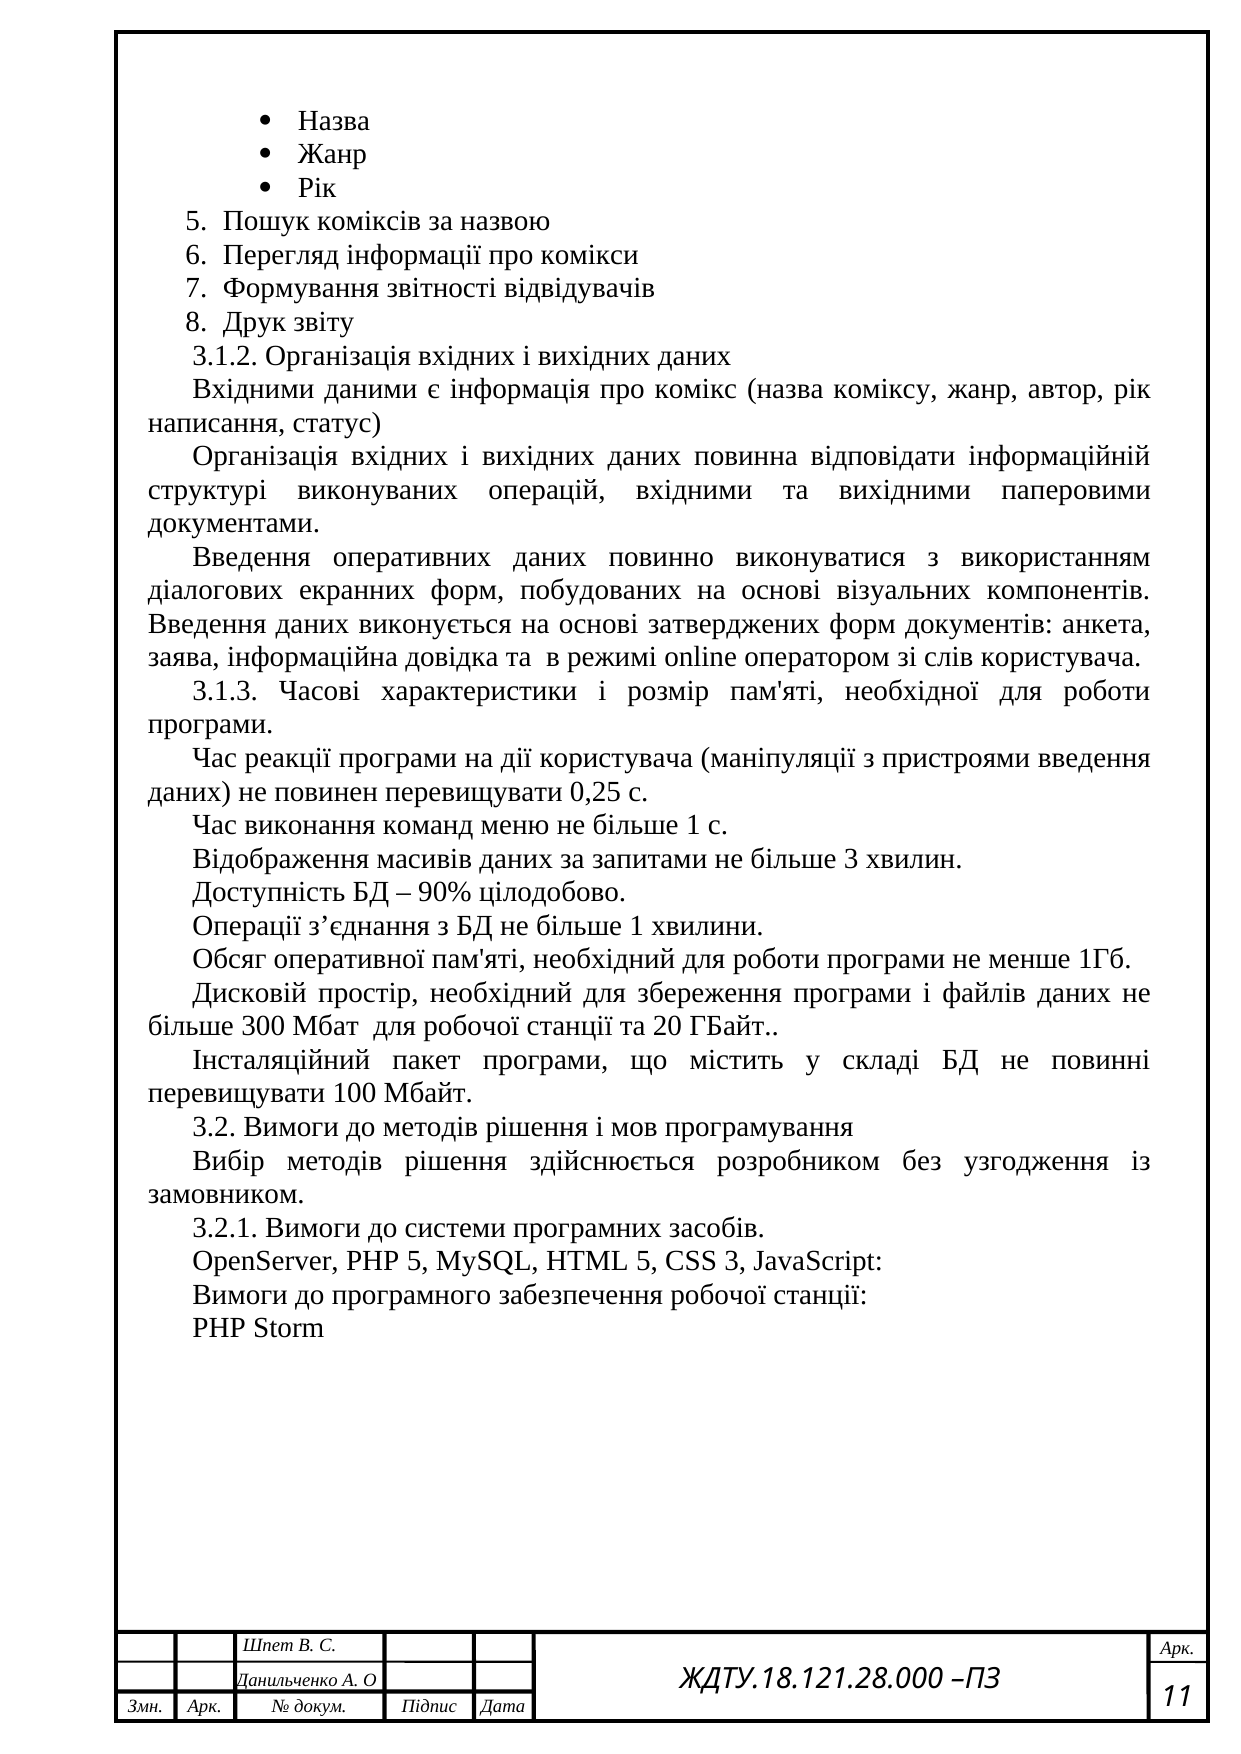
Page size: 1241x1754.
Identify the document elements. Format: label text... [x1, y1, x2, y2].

text Доступність БД – 90% цілодобово. [148, 874, 1152, 908]
list Перегляд інформації про комікси [185, 237, 1152, 271]
list Друк звіту [185, 304, 1152, 338]
list Назва [260, 103, 1152, 136]
text Введення оперативних даних повинно виконуватися з використанням діалогових екранних форм, побудованих на основі візуальних компонентів. Введення даних виконується на основі затверджених форм документів: анкета, заява, інформаційна довідка та в режимі online оператором зі слів користувача. [148, 539, 1152, 673]
text Вибір методів рішення здійснюється розробником без узгодження із замовником. [148, 1143, 1152, 1210]
text 3.1.2. Організація вхідних і вихідних даних [148, 338, 1152, 371]
list Пошук коміксів за назвою [185, 203, 1152, 237]
list Рік [260, 170, 1152, 203]
text Дисковій простір, необхідний для збереження програми і файлів даних не більше 300 Мбат для робочої станції та 20 ГБайт.. [148, 975, 1152, 1042]
text Інсталяційний пакет програми, що містить у складі БД не повинні перевищувати 100 Мбайт. [148, 1042, 1152, 1109]
text 3.1.3. Часові характеристики і розмір пам'яті, необхідної для роботи програми. [148, 673, 1152, 740]
text Операції з’єднання з БД не більше 1 хвилини. [148, 908, 1152, 941]
text 3.2.1. Вимоги до системи програмних засобів. [148, 1210, 1152, 1243]
text Вхідними даними є інформація про комікс (назва коміксу, жанр, автор, рік написання, статус) [148, 371, 1152, 438]
text Вимоги до програмного забезпечення робочої станції: [148, 1277, 1152, 1310]
text Обсяг оперативної пам'яті, необхідний для роботи програми не менше 1Гб. [148, 941, 1152, 975]
text Відображення масивів даних за запитами не більше 3 хвилин. [148, 841, 1152, 874]
text 3.2. Вимоги до методів рішення і мов програмування [148, 1109, 1152, 1143]
text Час виконання команд меню не більше 1 с. [148, 807, 1152, 841]
list Формування звітності відвідувачів [185, 271, 1152, 304]
list Жанр [260, 136, 1152, 170]
text PHP Storm [148, 1310, 1152, 1344]
text OpenServer, PHP 5, MySQL, HTML 5, CSS 3, JavaScript: [148, 1243, 1152, 1277]
text Час реакції програми на дії користувача (маніпуляції з пристроями введення даних) не повинен перевищувати 0,25 с. [148, 740, 1152, 807]
text Організація вхідних і вихідних даних повинна відповідати інформаційній структурі виконуваних операцій, вхідними та вихідними паперовими документами. [148, 438, 1152, 539]
